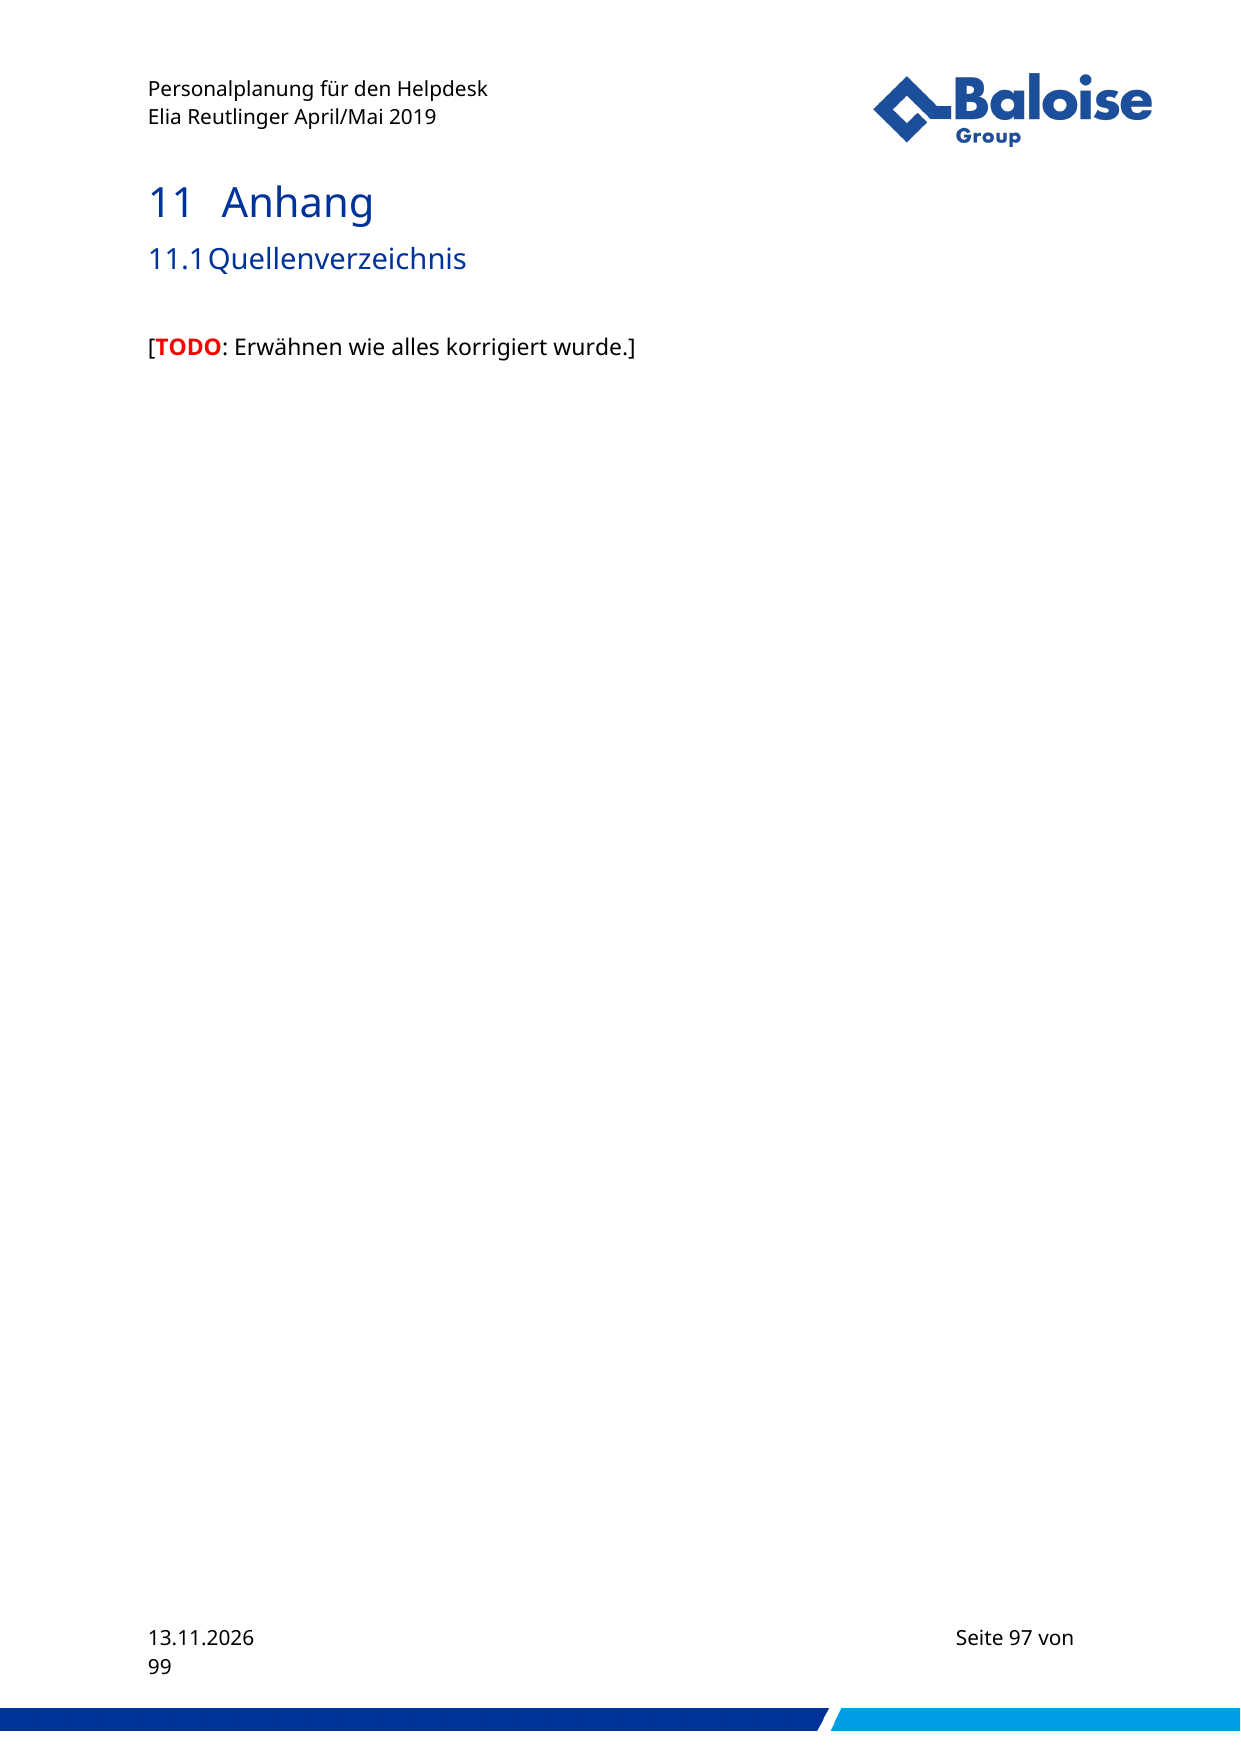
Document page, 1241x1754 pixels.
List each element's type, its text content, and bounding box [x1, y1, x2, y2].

picture [0, 1708, 1241, 1733]
text [TODO: Erwähnen wie alles korrigiert wurde.] [148, 331, 1093, 362]
subtitle Quellenverzeichnis [148, 238, 1093, 278]
subtitle Anhang [148, 173, 1093, 229]
picture [873, 73, 1152, 147]
